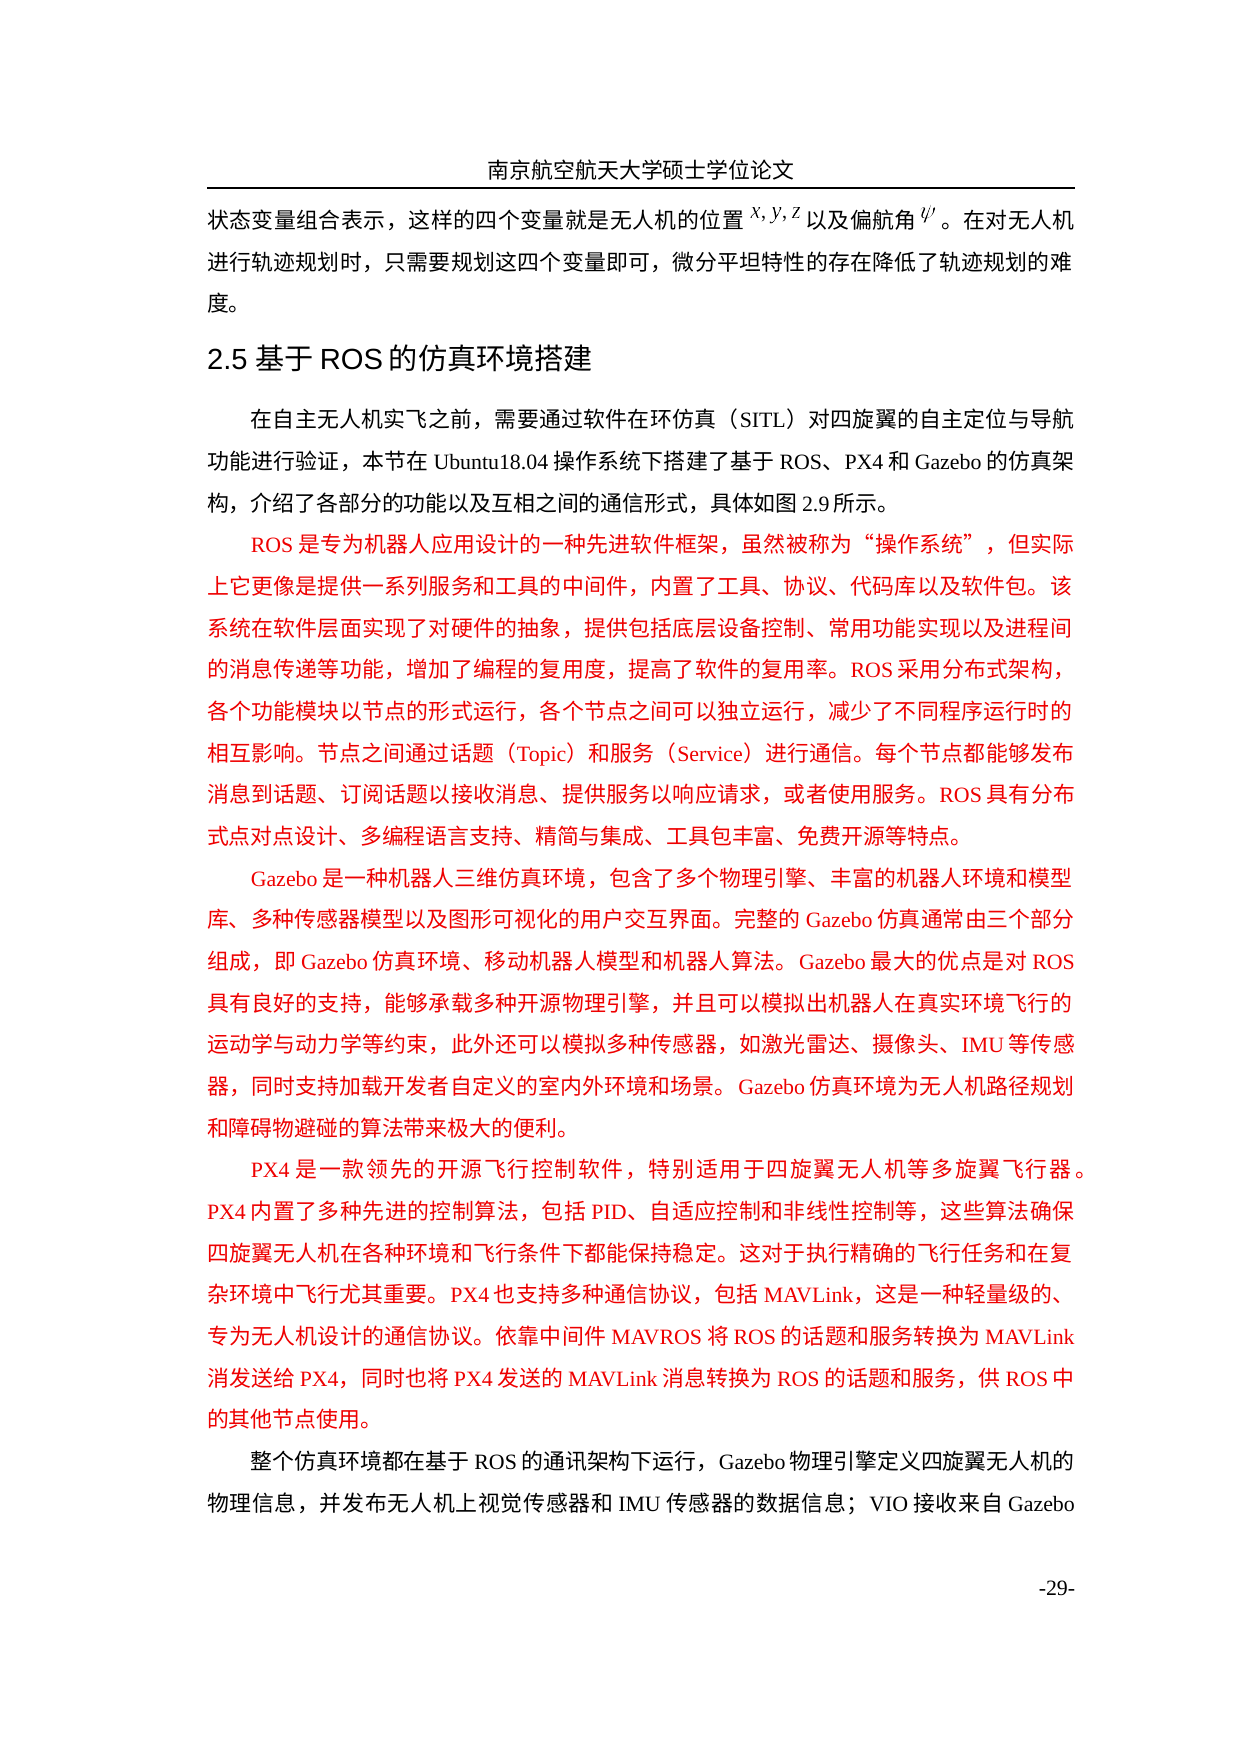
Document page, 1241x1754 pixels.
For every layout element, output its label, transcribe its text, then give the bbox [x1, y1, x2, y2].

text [207, 195, 1075, 320]
subtitle 基于ROS的仿真环境搭建 [207, 336, 1075, 378]
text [207, 1436, 1075, 1519]
text Gazebo是一种机器人三维仿真环境，包含了多个物理引擎、丰富的机器人环境和模型库、多种传感器模型以及图形可视化的用户交互界面。完整的Gazebo仿真通常由三个部分组成，即Gazebo仿真环境、移动机器人模型和机器人算法。Gazebo最大的优点是对ROS具有良好的支持，能够承载多种开源物理引擎，并且可以模拟出机器人在真实环境飞行的运动学与动力学等约束，此外还可以模拟多种传感器，如激光雷达、摄像头、IMU等传感器，同时支持加载开发者自定义的室内外环境和场景。Gazebo仿真环境为无人机路径规划和障碍物避碰的算法带来极大的便利。 [207, 853, 1075, 1144]
text ROS是专为机器人应用设计的一种先进软件框架，虽然被称为“操作系统”，但实际上它更像是提供一系列服务和工具的中间件，内置了工具、协议、代码库以及软件包。该系统在软件层面实现了对硬件的抽象，提供包括底层设备控制、常用功能实现以及进程间的消息传递等功能，增加了编程的复用度，提高了软件的复用率。ROS采用分布式架构，各个功能模块以节点的形式运行，各个节点之间可以独立运行，减少了不同程序运行时的相互影响。节点之间通过话题（Topic）和服务（Service）进行通信。每个节点都能够发布消息到话题、订阅话题以接收消息、提供服务以响应请求，或者使用服务。ROS具有分布式点对点设计、多编程语言支持、精简与集成、工具包丰富、免费开源等特点。 [207, 519, 1075, 853]
text PX4是一款领先的开源飞行控制软件，特别适用于四旋翼无人机等多旋翼飞行器。PX4内置了多种先进的控制算法，包括PID、自适应控制和非线性控制等，这些算法确保四旋翼无人机在各种环境和飞行条件下都能保持稳定。这对于执行精确的飞行任务和在复杂环境中飞行尤其重要。PX4也支持多种通信协议，包括MAVLink，这是一种轻量级的、专为无人机设计的通信协议。依靠中间件MAVROS将ROS的话题和服务转换为MAVLink消发送给PX4，同时也将PX4发送的MAVLink消息转换为ROS的话题和服务，供ROS中的其他节点使用。 [207, 1144, 1075, 1436]
